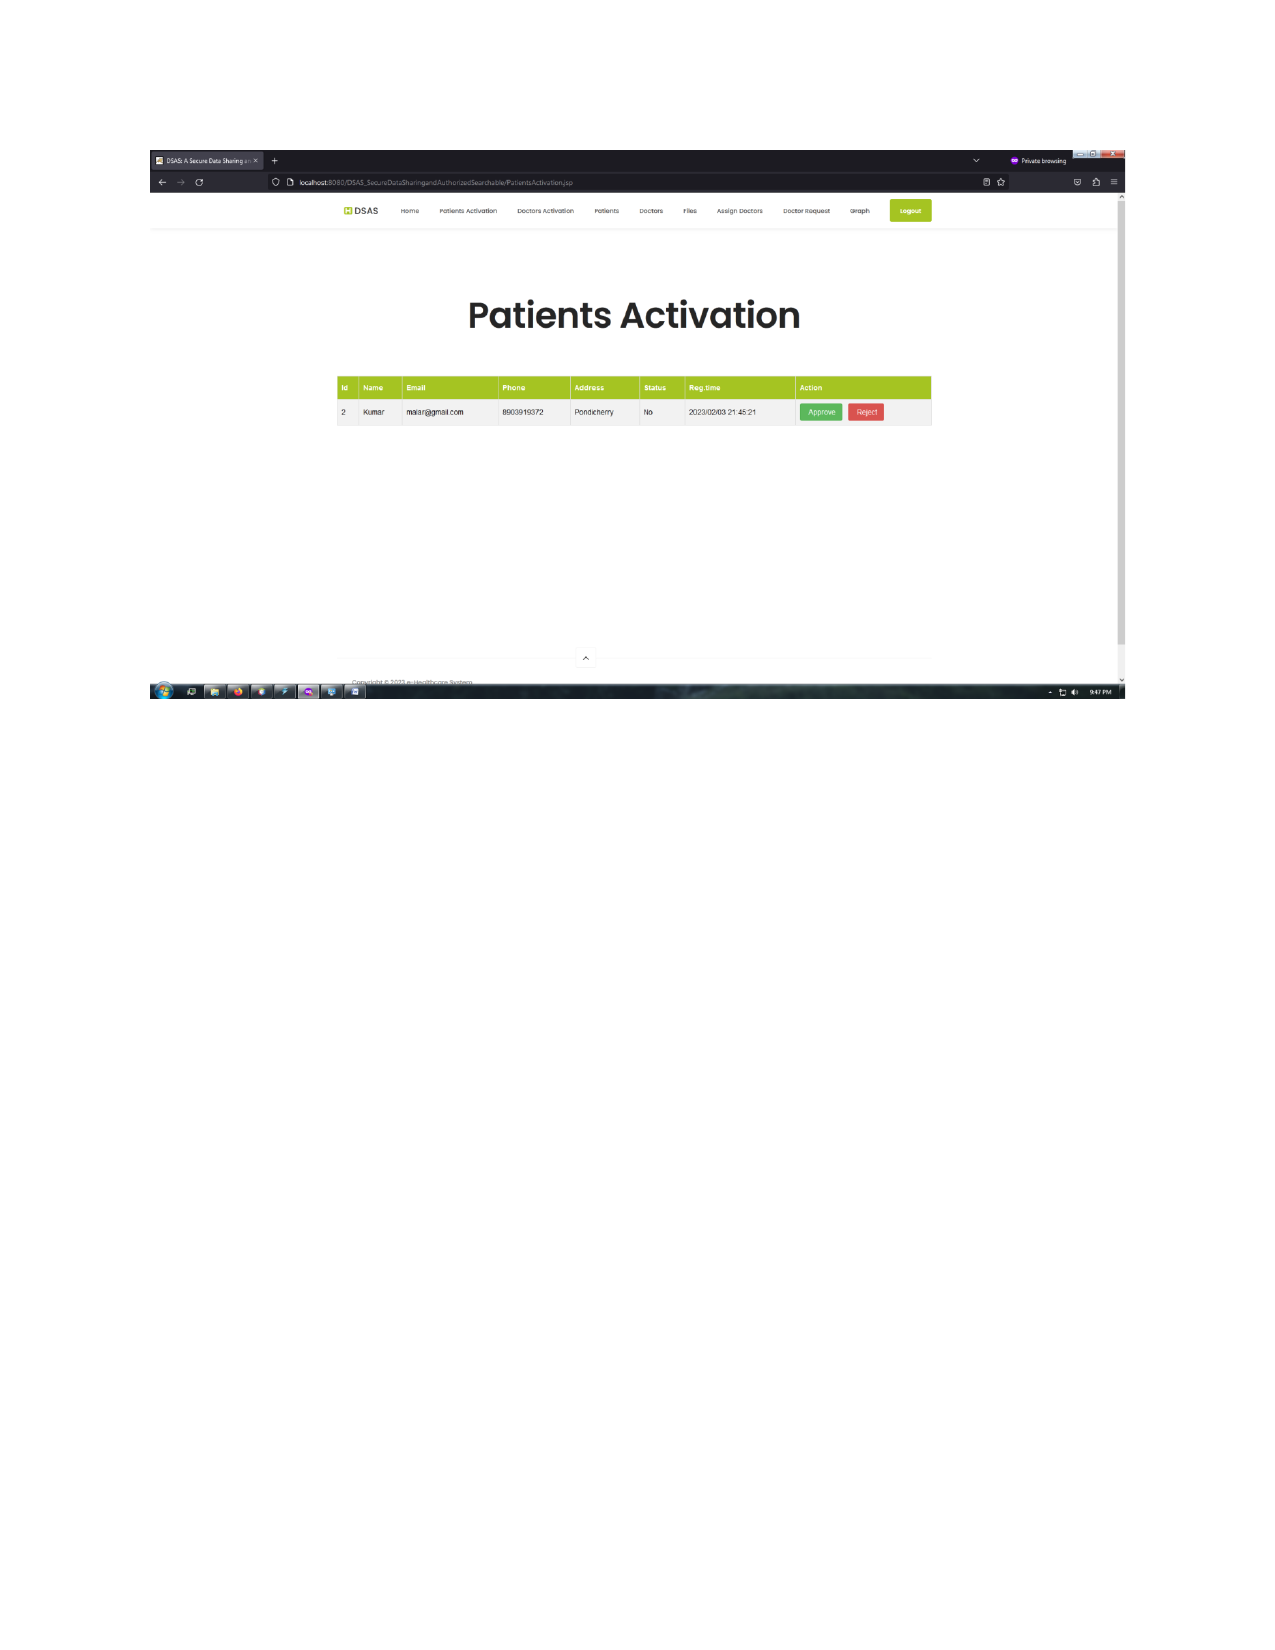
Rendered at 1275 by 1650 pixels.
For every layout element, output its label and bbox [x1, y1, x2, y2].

picture [150, 150, 1125, 699]
